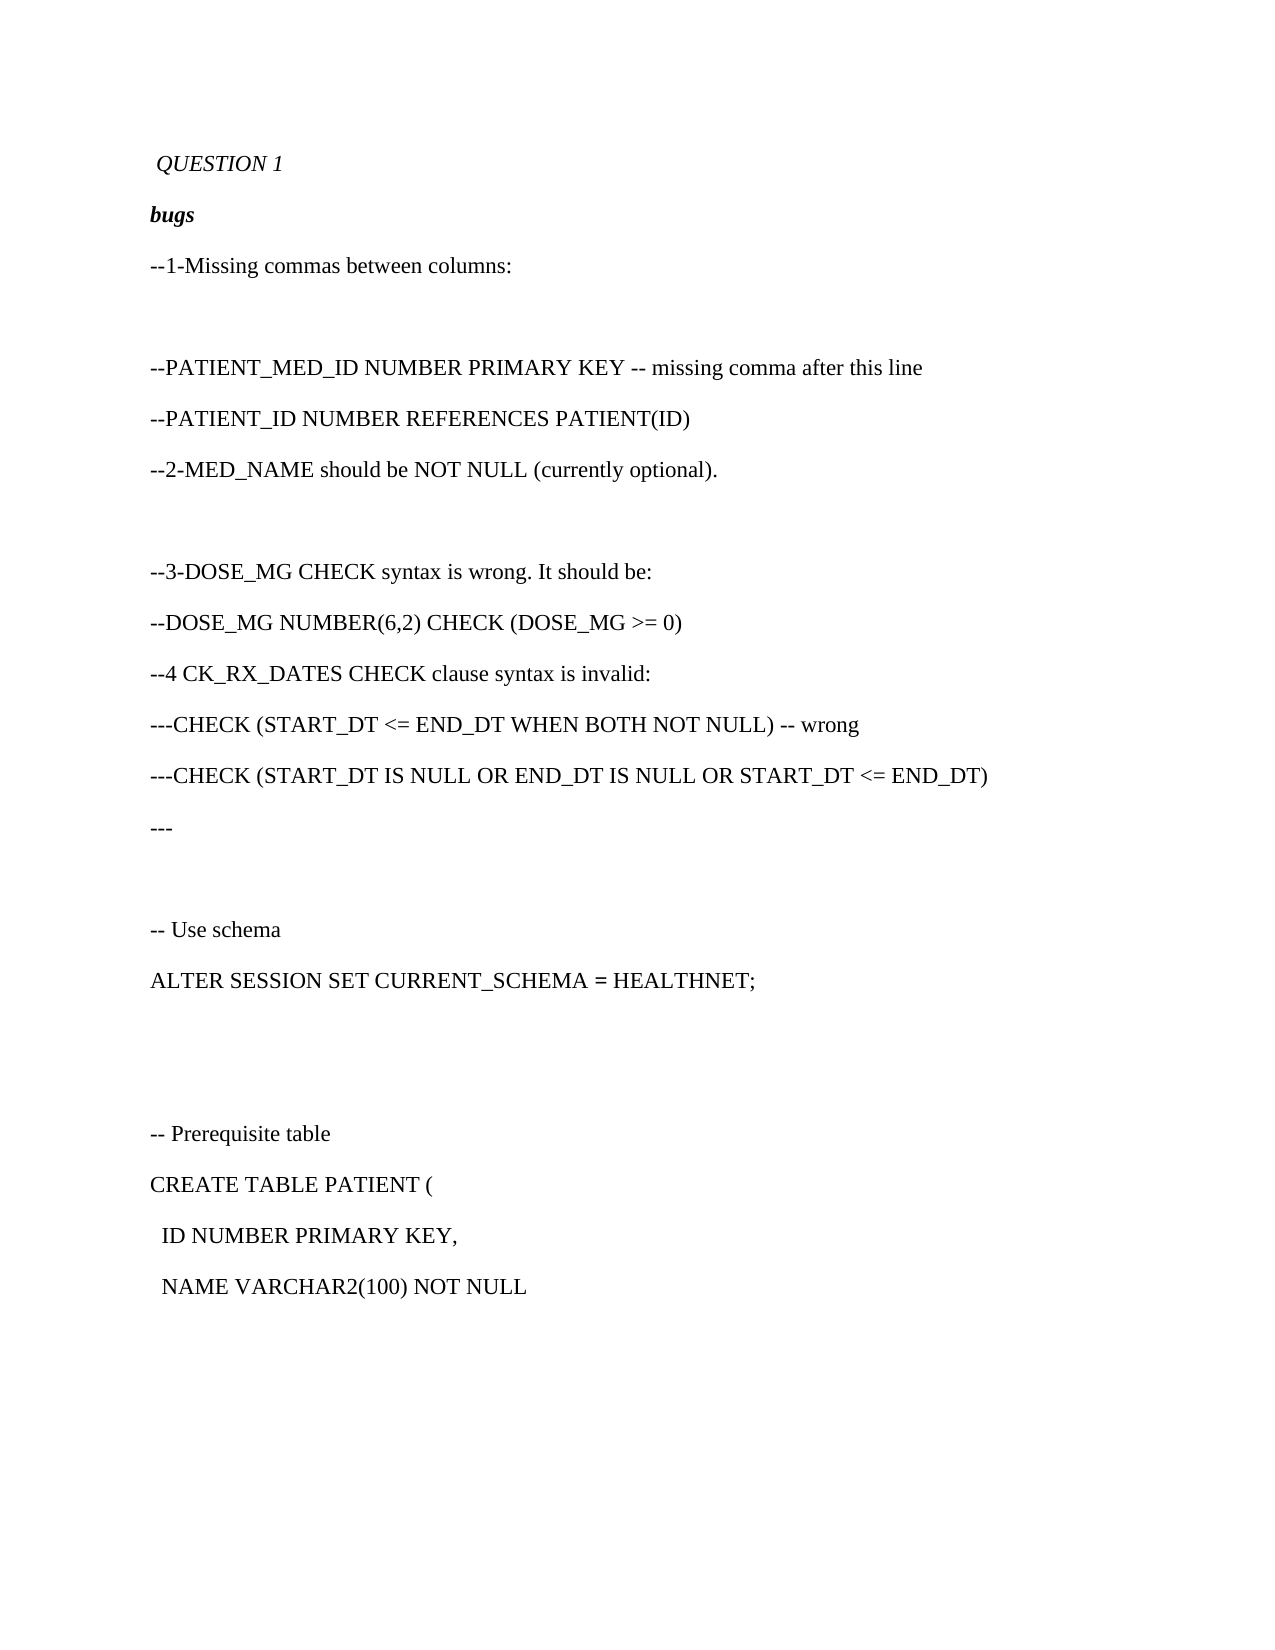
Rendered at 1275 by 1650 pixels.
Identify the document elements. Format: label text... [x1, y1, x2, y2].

text QUESTION 1 [150, 150, 1125, 176]
text --PATIENT_MED_ID NUMBER PRIMARY KEY -- missing comma after this line [150, 354, 1125, 381]
text ALTER SESSION SET CURRENT_SCHEMA = HEALTHNET; [150, 967, 1125, 993]
text --PATIENT_ID NUMBER REFERENCES PATIENT(ID) [150, 405, 1125, 432]
text --- [150, 813, 1125, 840]
text --DOSE_MG NUMBER(6,2) CHECK (DOSE_MG >= 0) [150, 609, 1125, 636]
text ---CHECK (START_DT <= END_DT WHEN BOTH NOT NULL) -- wrong [150, 711, 1125, 738]
text -- Prerequisite table [150, 1120, 1125, 1146]
text bugs [150, 201, 1125, 227]
text ID NUMBER PRIMARY KEY, [150, 1222, 1125, 1248]
text NAME VARCHAR2(100) NOT NULL [150, 1273, 1125, 1299]
text --1-Missing commas between columns: [150, 252, 1125, 278]
text --3-DOSE_MG CHECK syntax is wrong. It should be: [150, 558, 1125, 585]
text CREATE TABLE PATIENT ( [150, 1171, 1125, 1197]
text -- Use schema [150, 916, 1125, 942]
text --2-MED_NAME should be NOT NULL (currently optional). [150, 456, 1125, 483]
text --4 CK_RX_DATES CHECK clause syntax is invalid: [150, 660, 1125, 687]
text ---CHECK (START_DT IS NULL OR END_DT IS NULL OR START_DT <= END_DT) [150, 762, 1125, 789]
